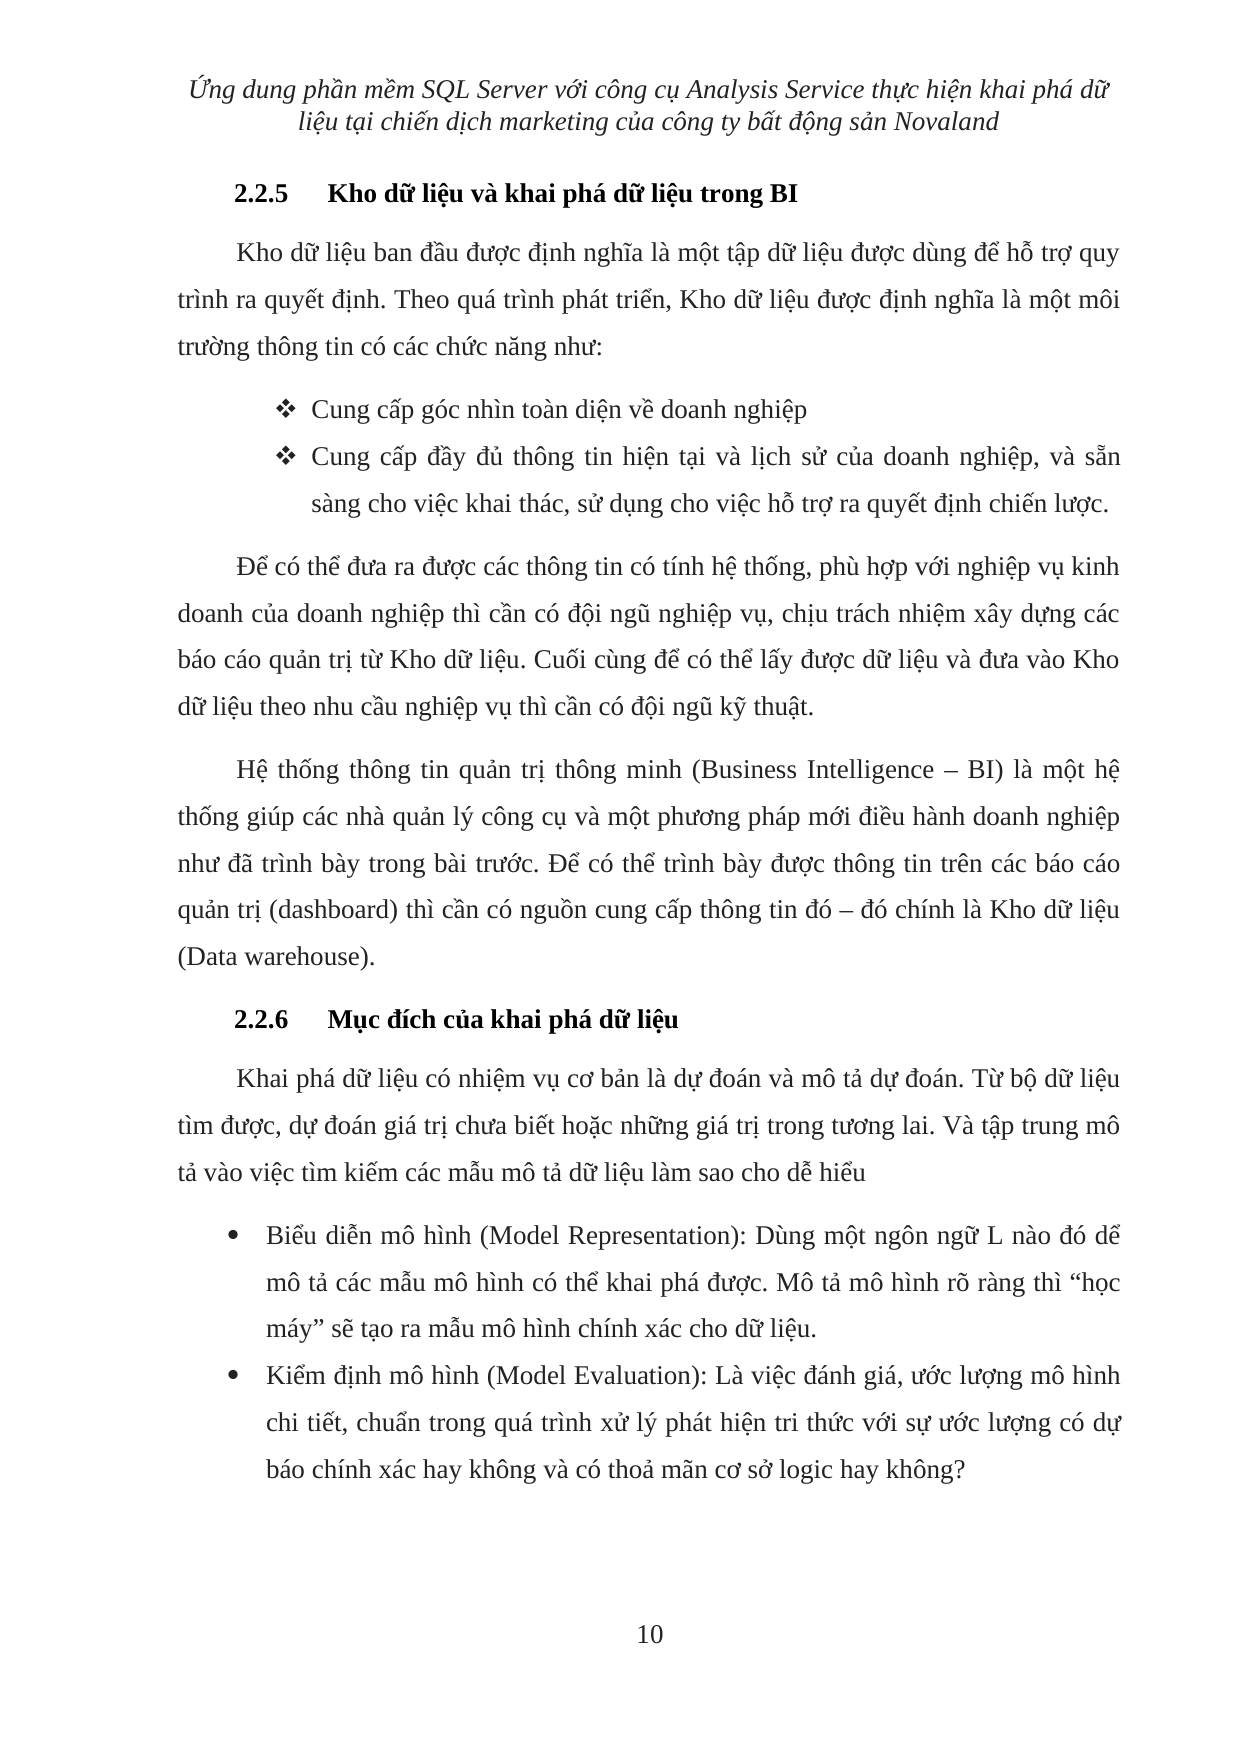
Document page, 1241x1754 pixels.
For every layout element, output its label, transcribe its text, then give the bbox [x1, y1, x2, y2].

list Kiểm định mô hình (Model Evaluation): Là việc đánh giá, ước lượng mô hình chi tiết, chuẩn trong quá trình xử lý phát hiện tri thức với sự ước lượng có dự báo chính xác hay không và có thoả mãn cơ sở logic hay không? [228, 1359, 1122, 1484]
text Để có thể đưa ra được các thông tin có tính hệ thống, phù hợp với nghiệp vụ kinh doanh của doanh nghiệp thì cần có đội ngũ nghiệp vụ, chịu trách nhiệm xây dựng các báo cáo quản trị từ Kho dữ liệu. Cuối cùng để có thể lấy được dữ liệu và đưa vào Kho dữ liệu theo nhu cầu nghiệp vụ thì cần có đội ngũ kỹ thuật. [177, 550, 1122, 721]
list Biểu diễn mô hình (Model Representation): Dùng một ngôn ngữ L nào đó dể mô tả các mẫu mô hình có thể khai phá được. Mô tả mô hình rõ ràng thì “học máy” sẽ tạo ra mẫu mô hình chính xác cho dữ liệu. [228, 1219, 1122, 1344]
text Khai phá dữ liệu có nhiệm vụ cơ bản là dự đoán và mô tả dự đoán. Từ bộ dữ liệu tìm được, dự đoán giá trị chưa biết hoặc những giá trị trong tương lai. Và tập trung mô tả vào việc tìm kiếm các mẫu mô tả dữ liệu làm sao cho dễ hiểu [177, 1062, 1122, 1187]
text Kho dữ liệu ban đầu được định nghĩa là một tập dữ liệu được dùng để hỗ trợ quy trình ra quyết định. Theo quá trình phát triển, Kho dữ liệu được định nghĩa là một môi trường thông tin có các chức năng như: [177, 236, 1122, 361]
text Hệ thống thông tin quản trị thông minh (Business Intelligence – BI) là một hệ thống giúp các nhà quản lý công cụ và một phương pháp mới điều hành doanh nghiệp như đã trình bày trong bài trước. Để có thể trình bày được thông tin trên các báo cáo quản trị (dashboard) thì cần có nguồn cung cấp thông tin đó – đó chính là Kho dữ liệu (Data warehouse). [177, 753, 1122, 971]
list Cung cấp góc nhìn toàn diện về doanh nghiệp [274, 393, 1122, 424]
subtitle Mục đích của khai phá dữ liệu [234, 1003, 1122, 1034]
subtitle Kho dữ liệu và khai phá dữ liệu trong BI [234, 177, 1122, 208]
list Cung cấp đầy đủ thông tin hiện tại và lịch sử của doanh nghiệp, và sẵn sàng cho việc khai thác, sử dụng cho việc hỗ trợ ra quyết định chiến lược. [274, 440, 1122, 518]
